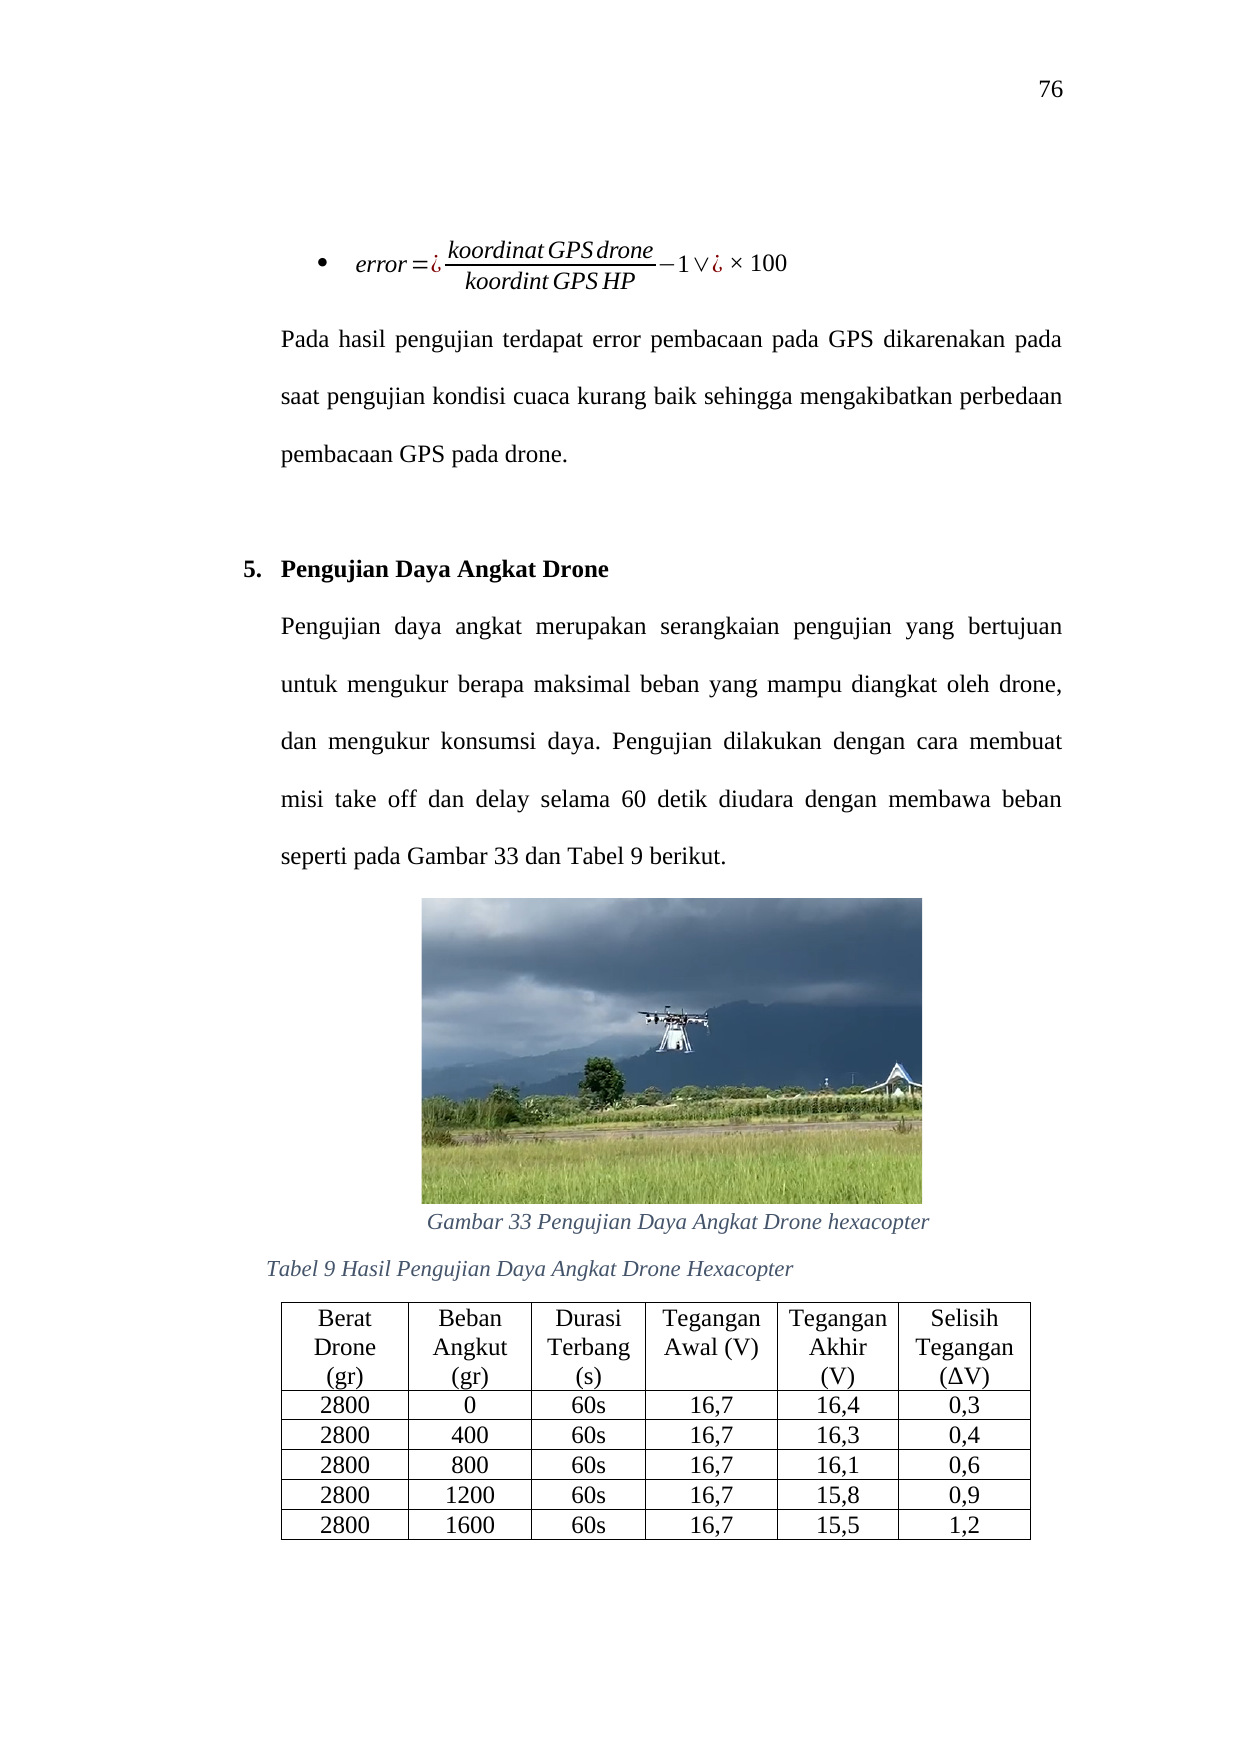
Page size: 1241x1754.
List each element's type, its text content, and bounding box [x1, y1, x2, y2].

table_cell 16,1 [778, 1450, 898, 1479]
table_cell 1600 [409, 1510, 531, 1538]
table_cell 16,4 [778, 1391, 898, 1419]
table_header Tegangan Akhir (V) [778, 1303, 898, 1389]
table_cell 2800 [282, 1510, 408, 1538]
table_cell 0,9 [899, 1480, 1030, 1509]
list Pada hasil pengujian terdapat error pembacaan pada GPS dikarenakan pada saat pengujian kondisi cuaca kurang baik sehingga mengakibatkan perbedaan pembacaan GPS pada drone. [281, 324, 1063, 468]
table_header Berat Drone (gr) [282, 1303, 408, 1389]
table_cell 60s [532, 1420, 645, 1449]
table_cell 15,8 [778, 1480, 898, 1509]
table_cell 0,3 [899, 1391, 1030, 1419]
table_cell 16,7 [646, 1480, 777, 1509]
table_cell 2800 [282, 1391, 408, 1419]
table_cell 16,7 [646, 1510, 777, 1538]
list Pengujian Daya Angkat Drone [243, 554, 1063, 583]
table_cell 2800 [282, 1450, 408, 1479]
table_cell 400 [409, 1420, 531, 1449]
table_cell 0,4 [899, 1420, 1030, 1449]
list × 100 [318, 236, 1063, 295]
table_cell 16,7 [646, 1391, 777, 1419]
table_header Beban Angkut (gr) [409, 1303, 531, 1389]
table_cell 2800 [282, 1480, 408, 1509]
table_header Selisih Tegangan (ΔV) [899, 1303, 1030, 1389]
table_header Tegangan Awal (V) [646, 1303, 777, 1389]
table_cell 2800 [282, 1420, 408, 1449]
table_cell 1200 [409, 1480, 531, 1509]
table_cell 60s [532, 1391, 645, 1419]
table_cell 16,3 [778, 1420, 898, 1449]
table_cell 16,7 [646, 1420, 777, 1449]
table_cell 60s [532, 1480, 645, 1509]
table_cell 1,2 [899, 1510, 1030, 1538]
table_cell 0 [409, 1391, 531, 1419]
table_cell 800 [409, 1450, 531, 1479]
table_header Durasi Terbang (s) [532, 1303, 645, 1389]
table_cell 60s [532, 1510, 645, 1538]
table_cell 60s [532, 1450, 645, 1479]
table_cell 0,6 [899, 1450, 1030, 1479]
table_cell 15,5 [778, 1510, 898, 1538]
table_cell 16,7 [646, 1450, 777, 1479]
picture [421, 898, 923, 1204]
list Pengujian daya angkat merupakan serangkaian pengujian yang bertujuan untuk mengukur berapa maksimal beban yang mampu diangkat oleh drone, dan mengukur konsumsi daya. Pengujian dilakukan dengan cara membuat misi take off dan delay selama 60 detik diudara dengan membawa beban seperti pada Gambar 33 dan Tabel 9 berikut. [281, 611, 1063, 870]
